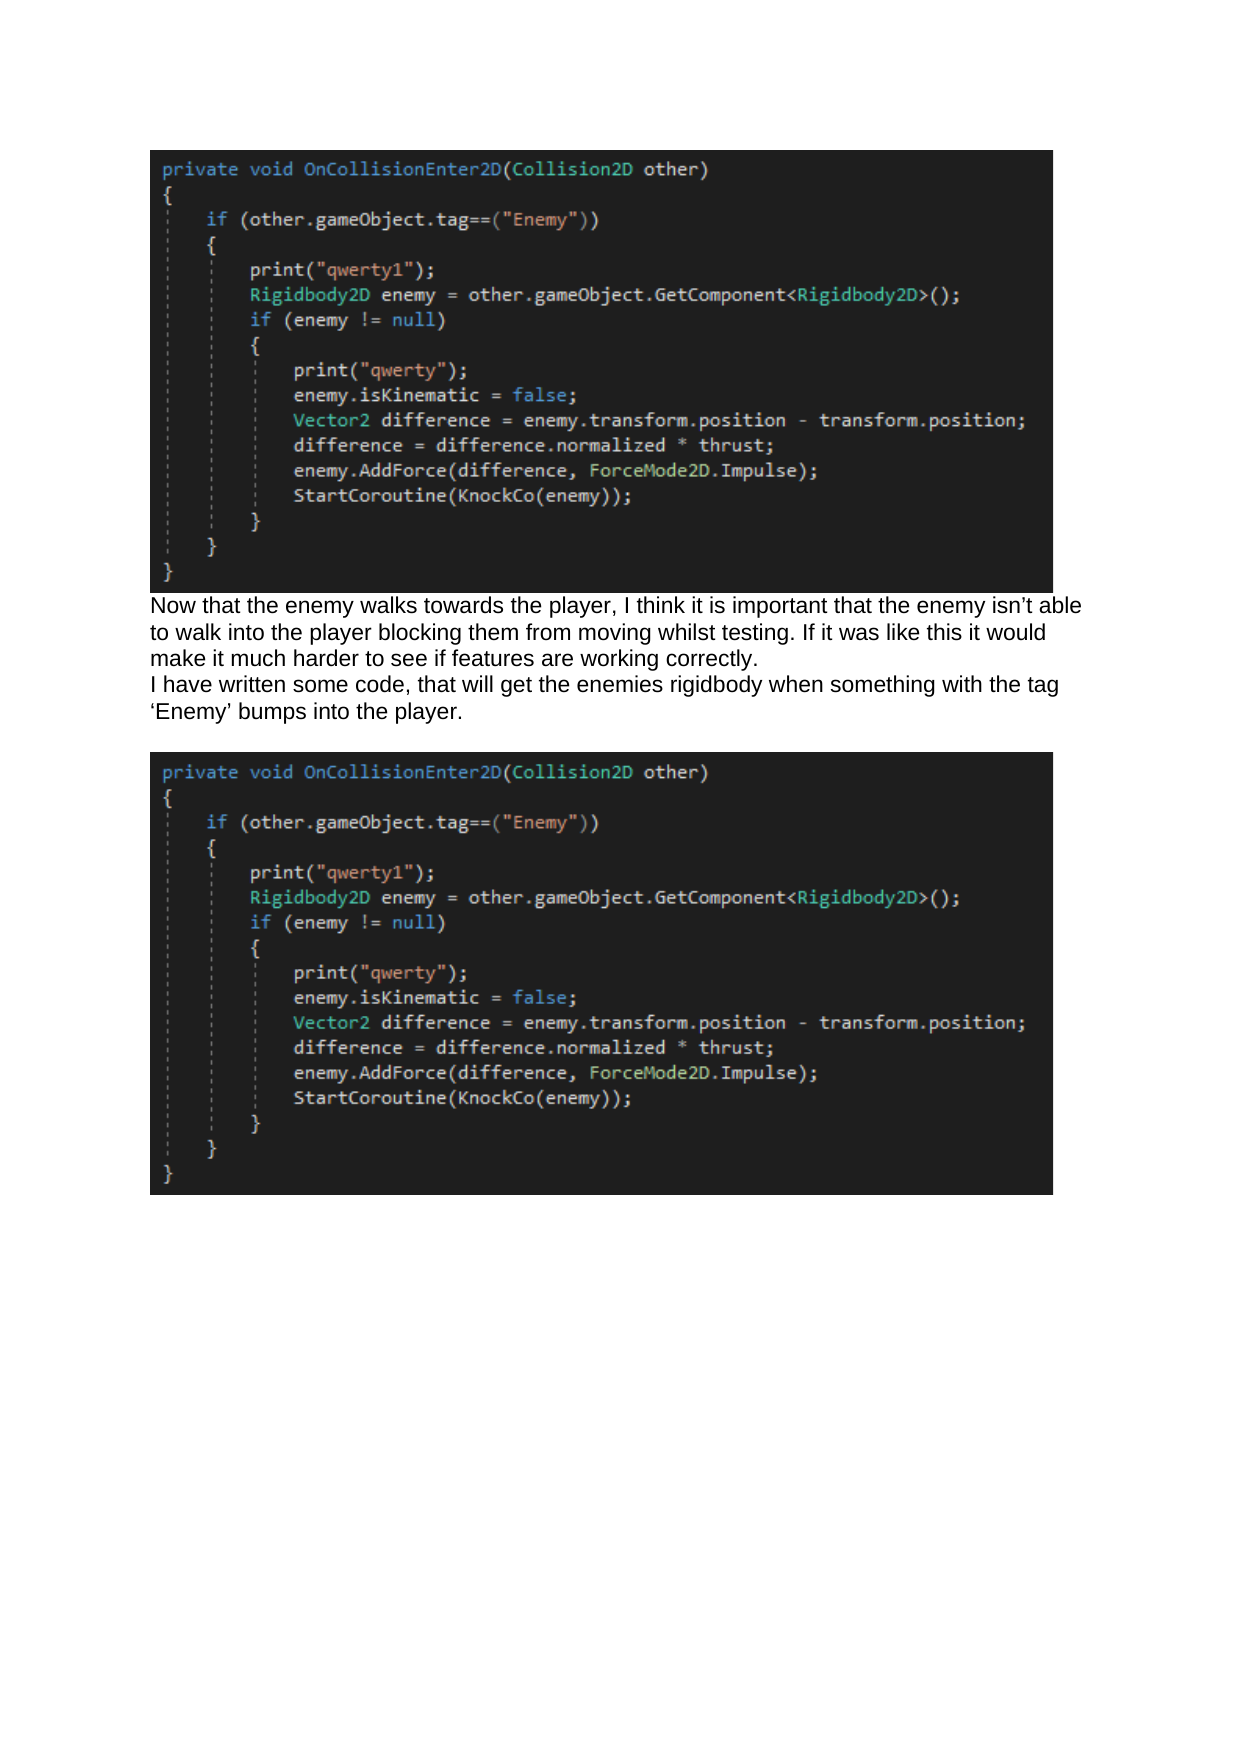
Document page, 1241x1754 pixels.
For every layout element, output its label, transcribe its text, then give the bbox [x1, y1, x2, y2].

text I have written some code, that will get the enemies rigidbody when something with the tag ‘Enemy’ bumps into the player. [150, 671, 1090, 724]
picture [150, 752, 1054, 1195]
text Now that the enemy walks towards the player, I think it is important that the enemy isn’t able to walk into the player blocking them from moving whilst testing. If it was like this it would make it much harder to see if features are working correctly. [150, 592, 1090, 671]
picture [150, 150, 1054, 593]
